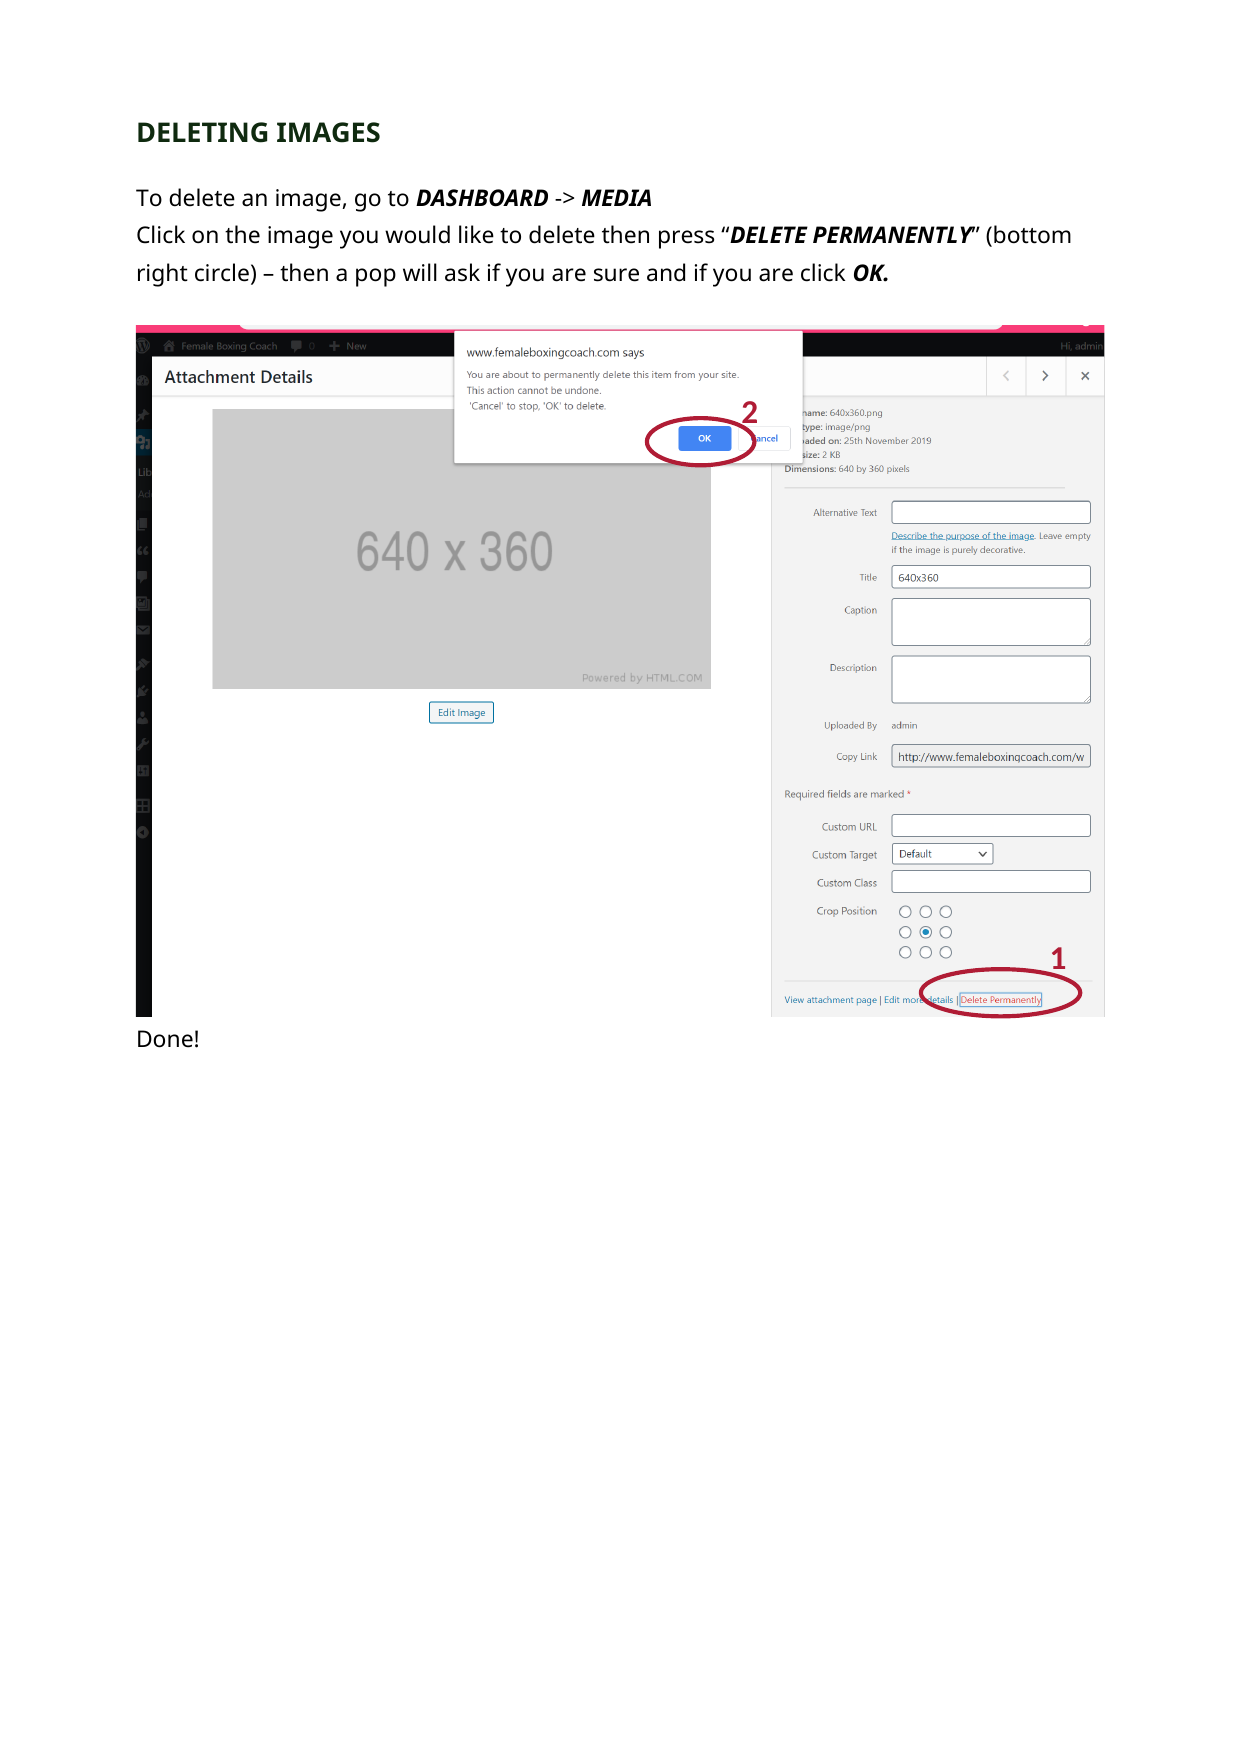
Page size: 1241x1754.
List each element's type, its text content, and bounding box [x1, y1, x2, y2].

text Done! [136, 1017, 1104, 1054]
text Click on the image you would like to delete then press “DELETE PERMANENTLY” (bottom right circle) – then a pop will ask if you are sure and if you are click OK. [136, 213, 1104, 288]
text To delete an image, go to DASHBOARD -> MEDIA [136, 176, 1104, 213]
subtitle DELETING IMAGES [136, 114, 1104, 151]
picture [924, 972, 1078, 1014]
picture [135, 325, 1105, 1017]
